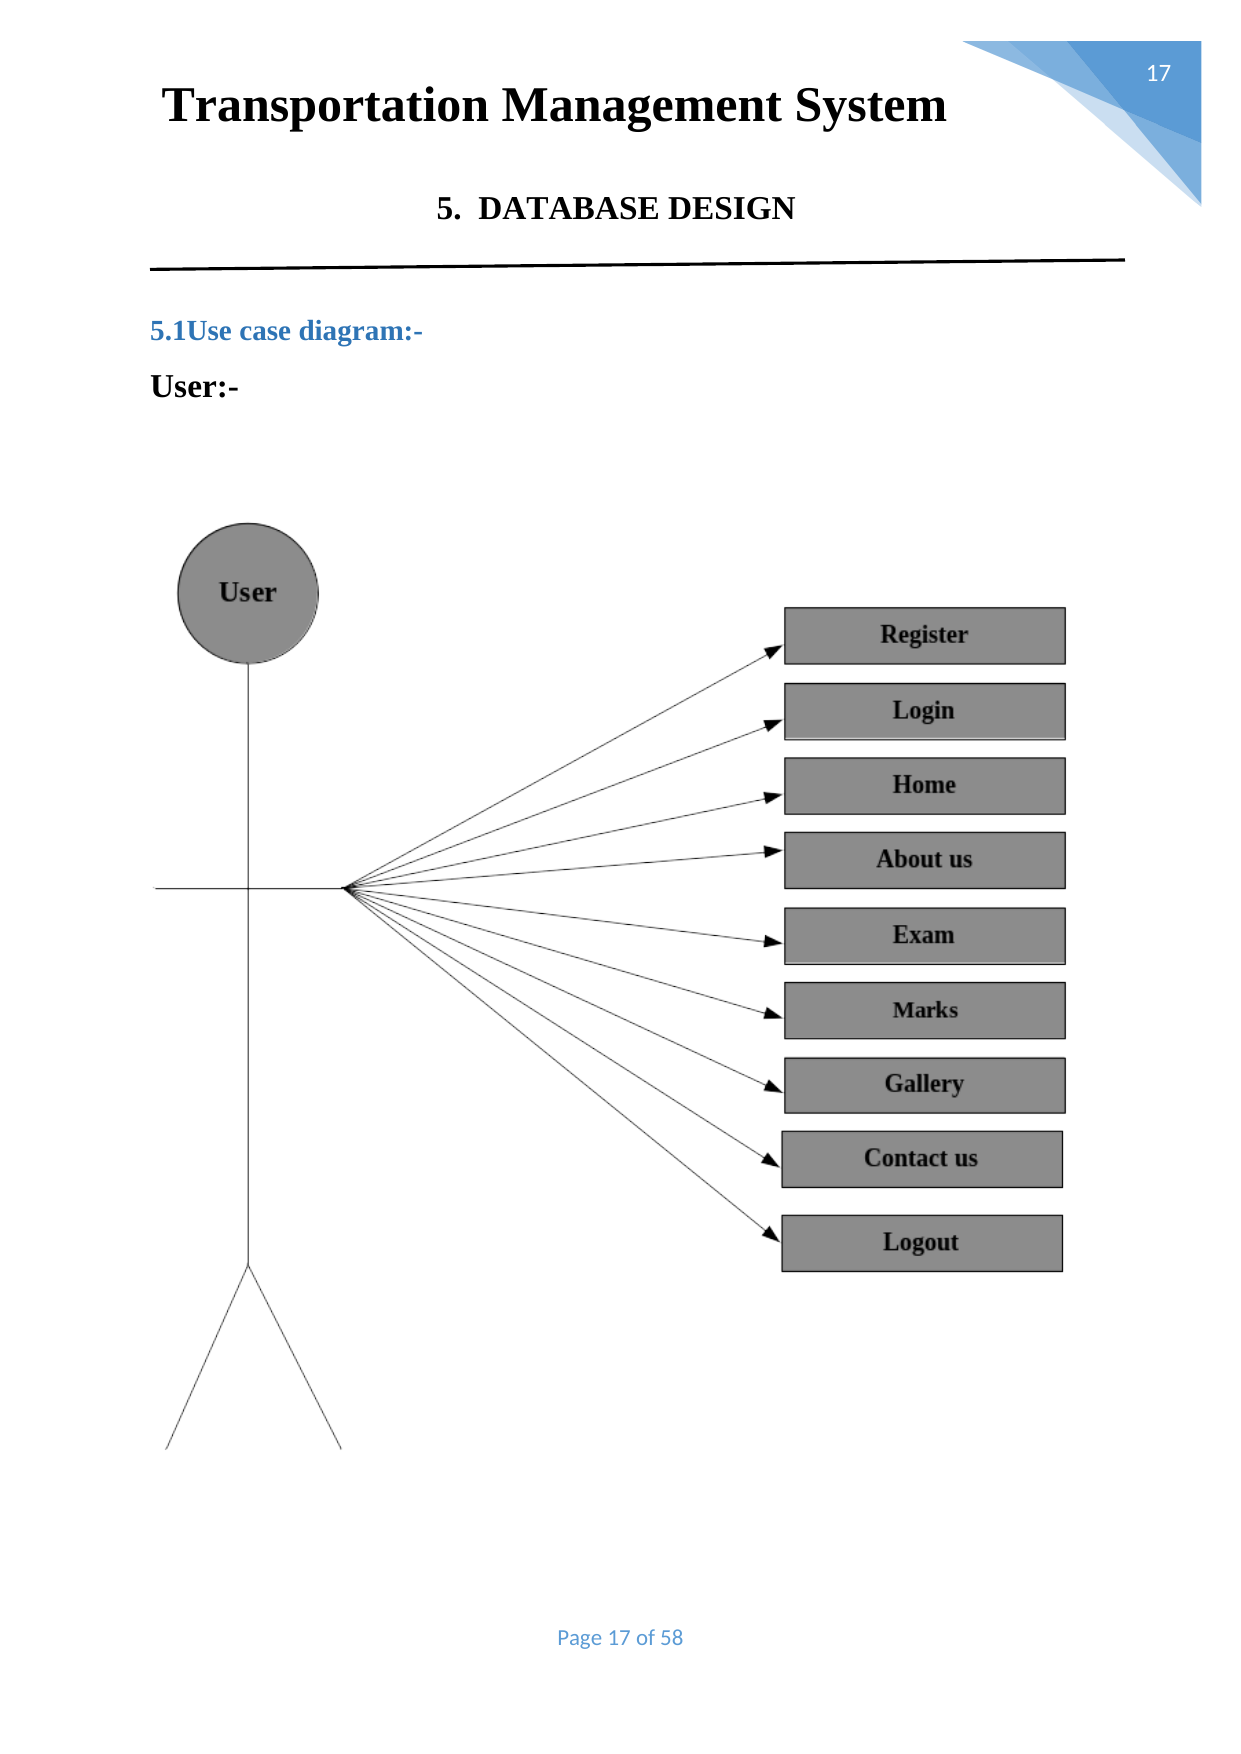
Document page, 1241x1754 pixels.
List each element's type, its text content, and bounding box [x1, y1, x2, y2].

text 5.1Use case diagram:- [150, 313, 1090, 347]
subtitle 5. DATABASE DESIGN [178, 188, 1014, 227]
text User:- [150, 366, 1090, 404]
picture [962, 41, 1202, 207]
